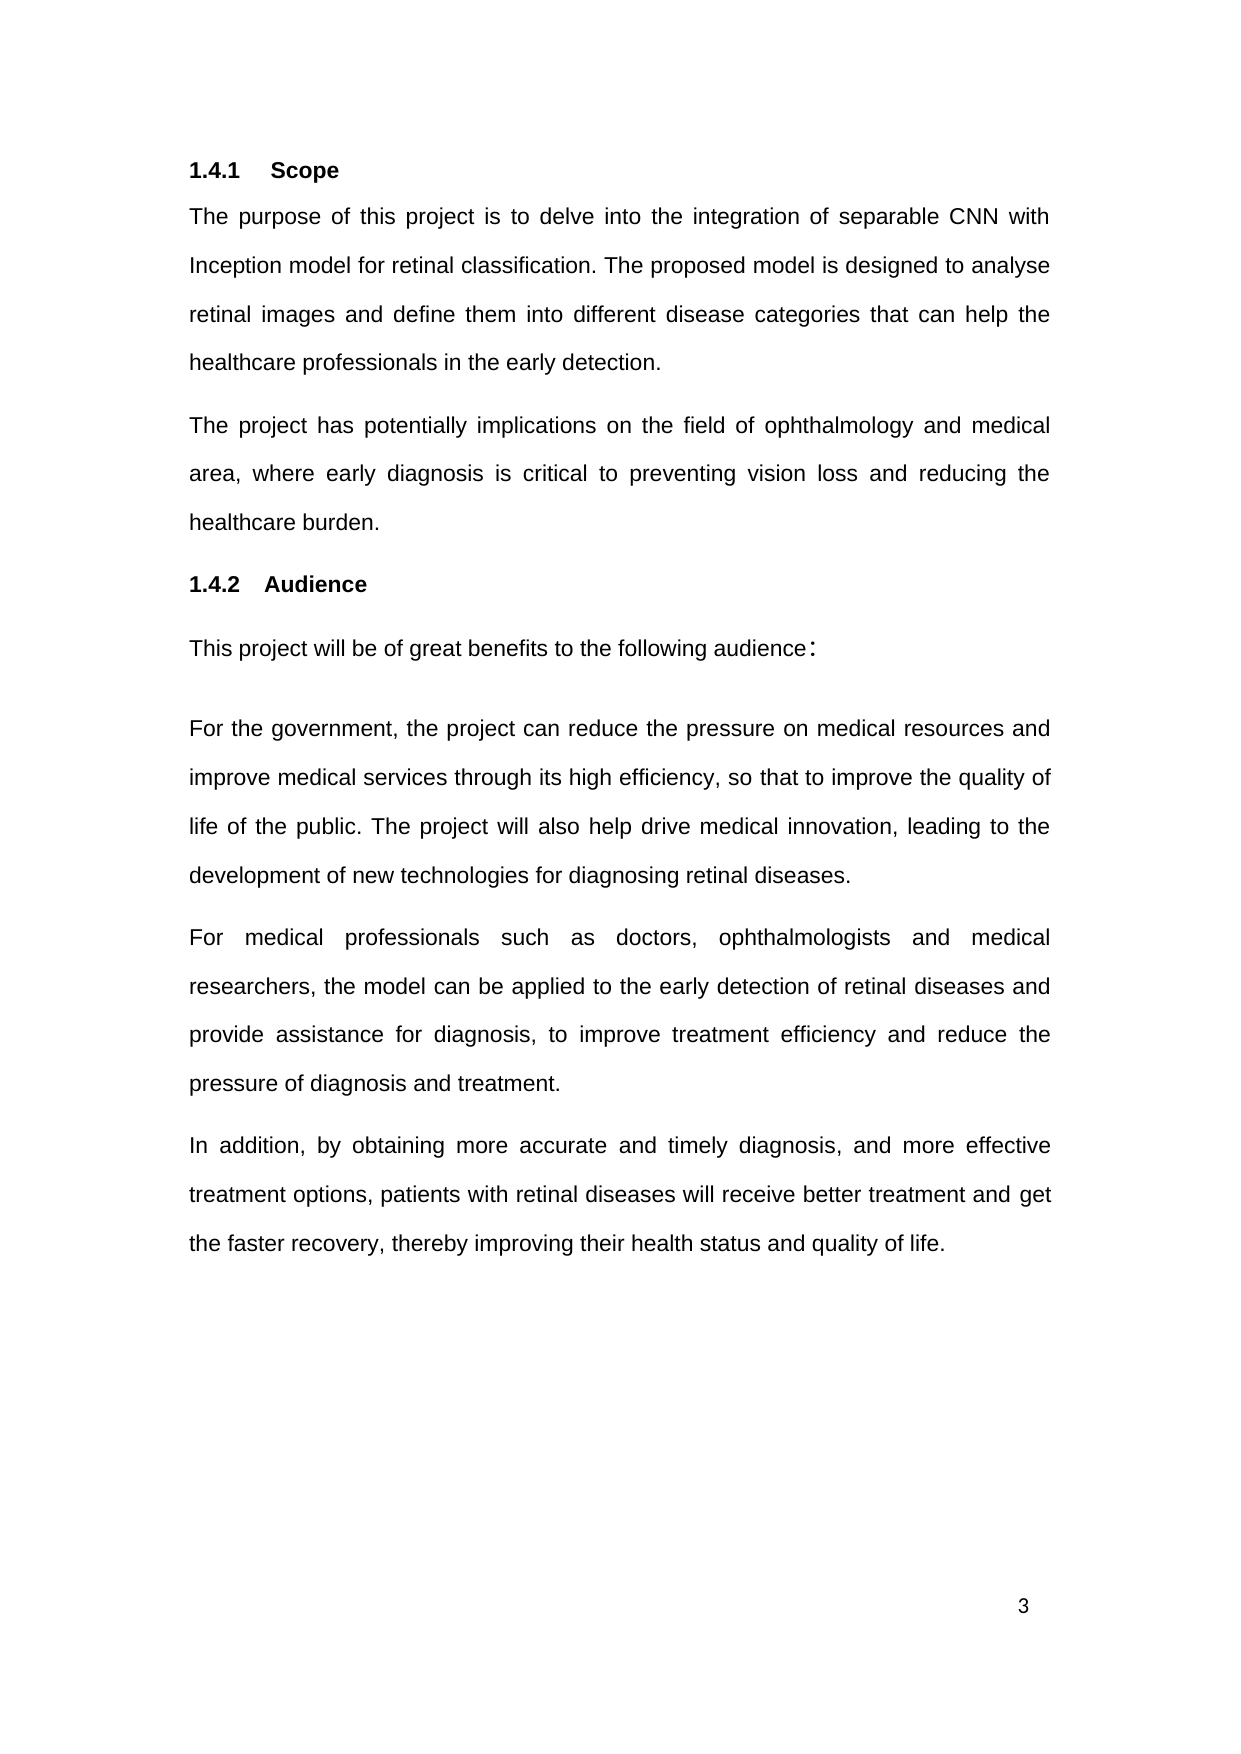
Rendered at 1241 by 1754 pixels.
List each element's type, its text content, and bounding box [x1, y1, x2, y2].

text For the government, the project can reduce the pressure on medical resources and improve medical services through its high efficiency, so that to improve the quality of life of the public. The project will also help drive medical innovation, leading to the development of new technologies for diagnosing retinal diseases. [189, 712, 1051, 891]
subtitle Audience [189, 568, 1051, 601]
subtitle Scope [189, 154, 1051, 187]
text For medical professionals such as doctors, ophthalmologists and medical researchers, the model can be applied to the early detection of retinal diseases and provide assistance for diagnosis, to improve treatment efficiency and reduce the pressure of diagnosis and treatment. [189, 921, 1051, 1099]
text The project has potentially implications on the field of ophthalmology and medical area, where early diagnosis is critical to preventing vision loss and reducing the healthcare burden. [189, 409, 1051, 539]
text The purpose of this project is to delve into the integration of separable CNN with Inception model for retinal classification. The proposed model is designed to analyse retinal images and define them into different disease categories that can help the healthcare professionals in the early detection. [189, 200, 1051, 379]
text In addition, by obtaining more accurate and timely diagnosis, and more effective treatment options, patients with retinal diseases will receive better treatment and get the faster recovery, thereby improving their health status and quality of life. [189, 1129, 1051, 1259]
text This project will be of great benefits to the following audience： [189, 614, 1051, 679]
